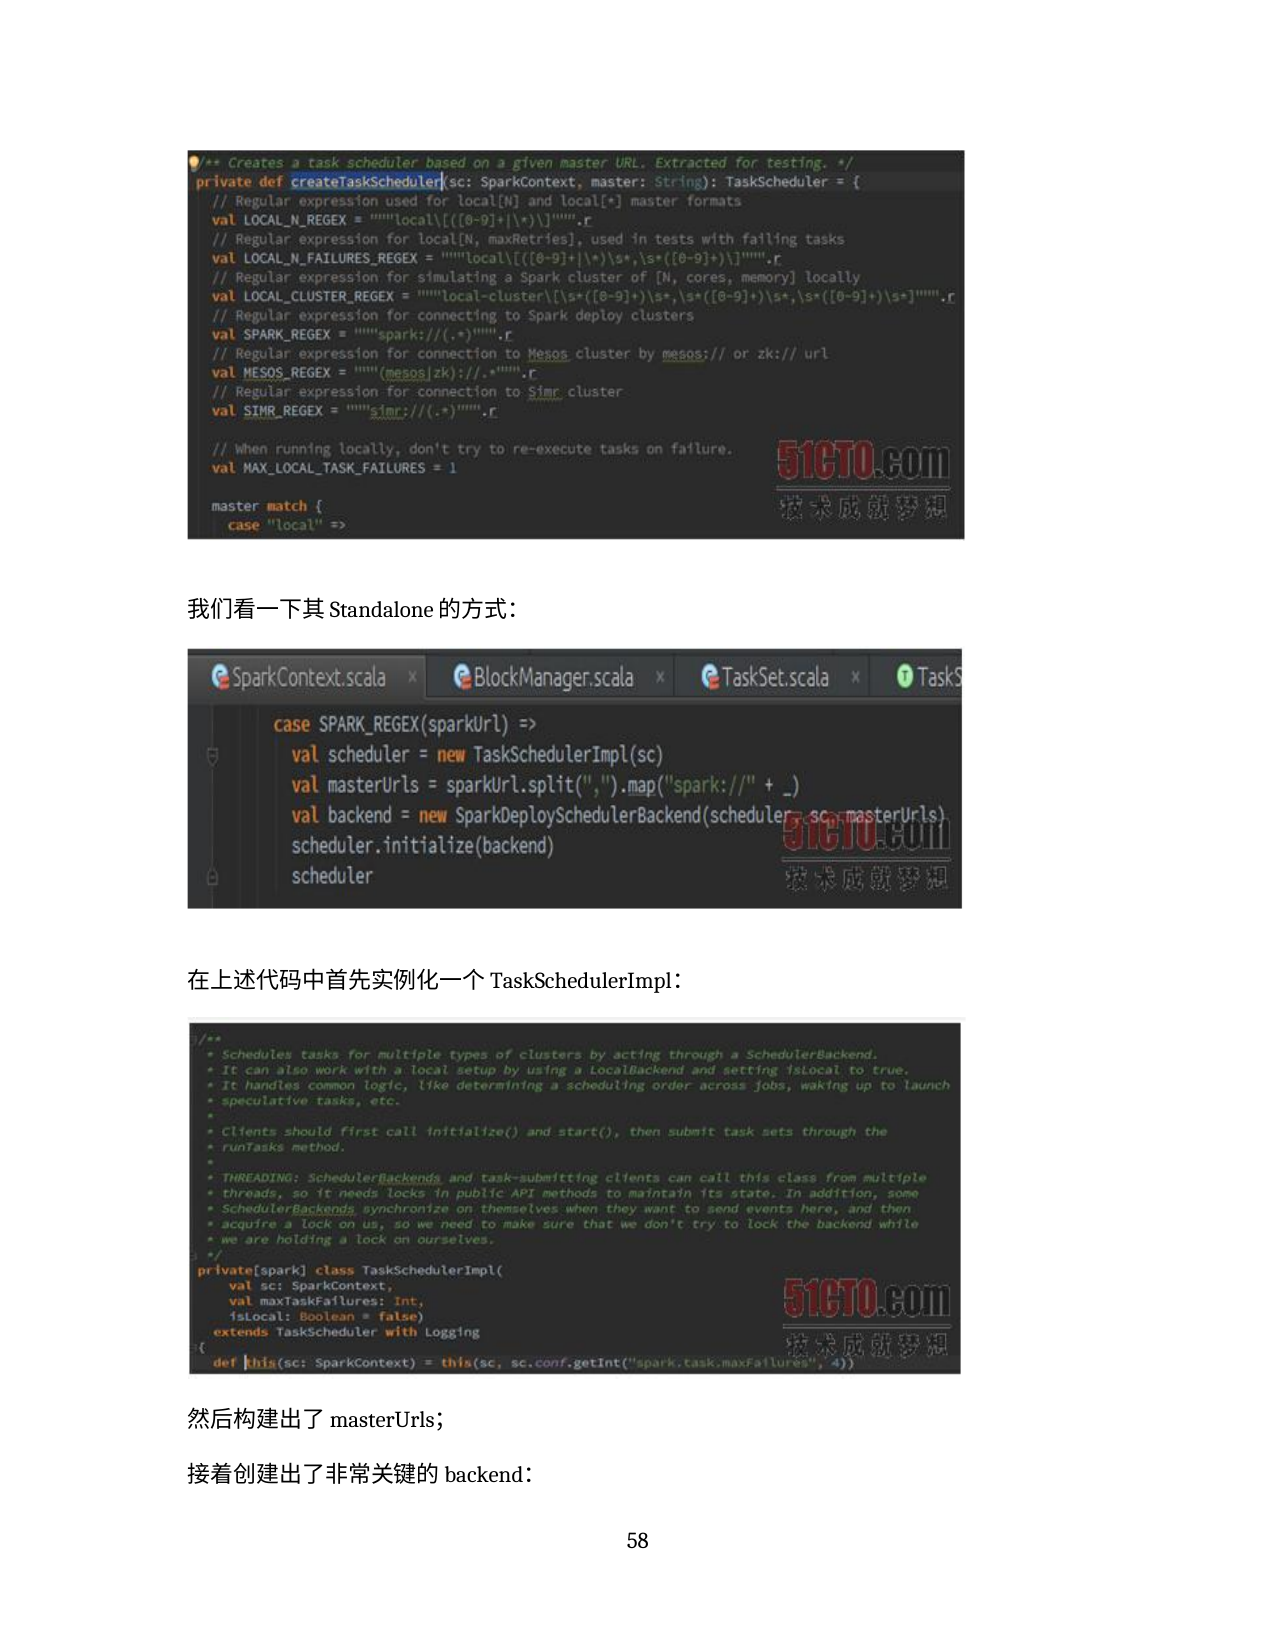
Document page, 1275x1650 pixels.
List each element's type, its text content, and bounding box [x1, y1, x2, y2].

text 我们看一下其Standalone的方式： [187, 563, 1087, 624]
text 在上述代码中首先实例化一个TaskSchedulerImpl： [187, 934, 1087, 995]
picture [187, 646, 966, 912]
picture [187, 1017, 966, 1379]
text 然后构建出了masterUrls； [187, 1401, 1087, 1434]
picture [187, 150, 966, 541]
text 接着创建出了非常关键的backend： [187, 1456, 1087, 1489]
